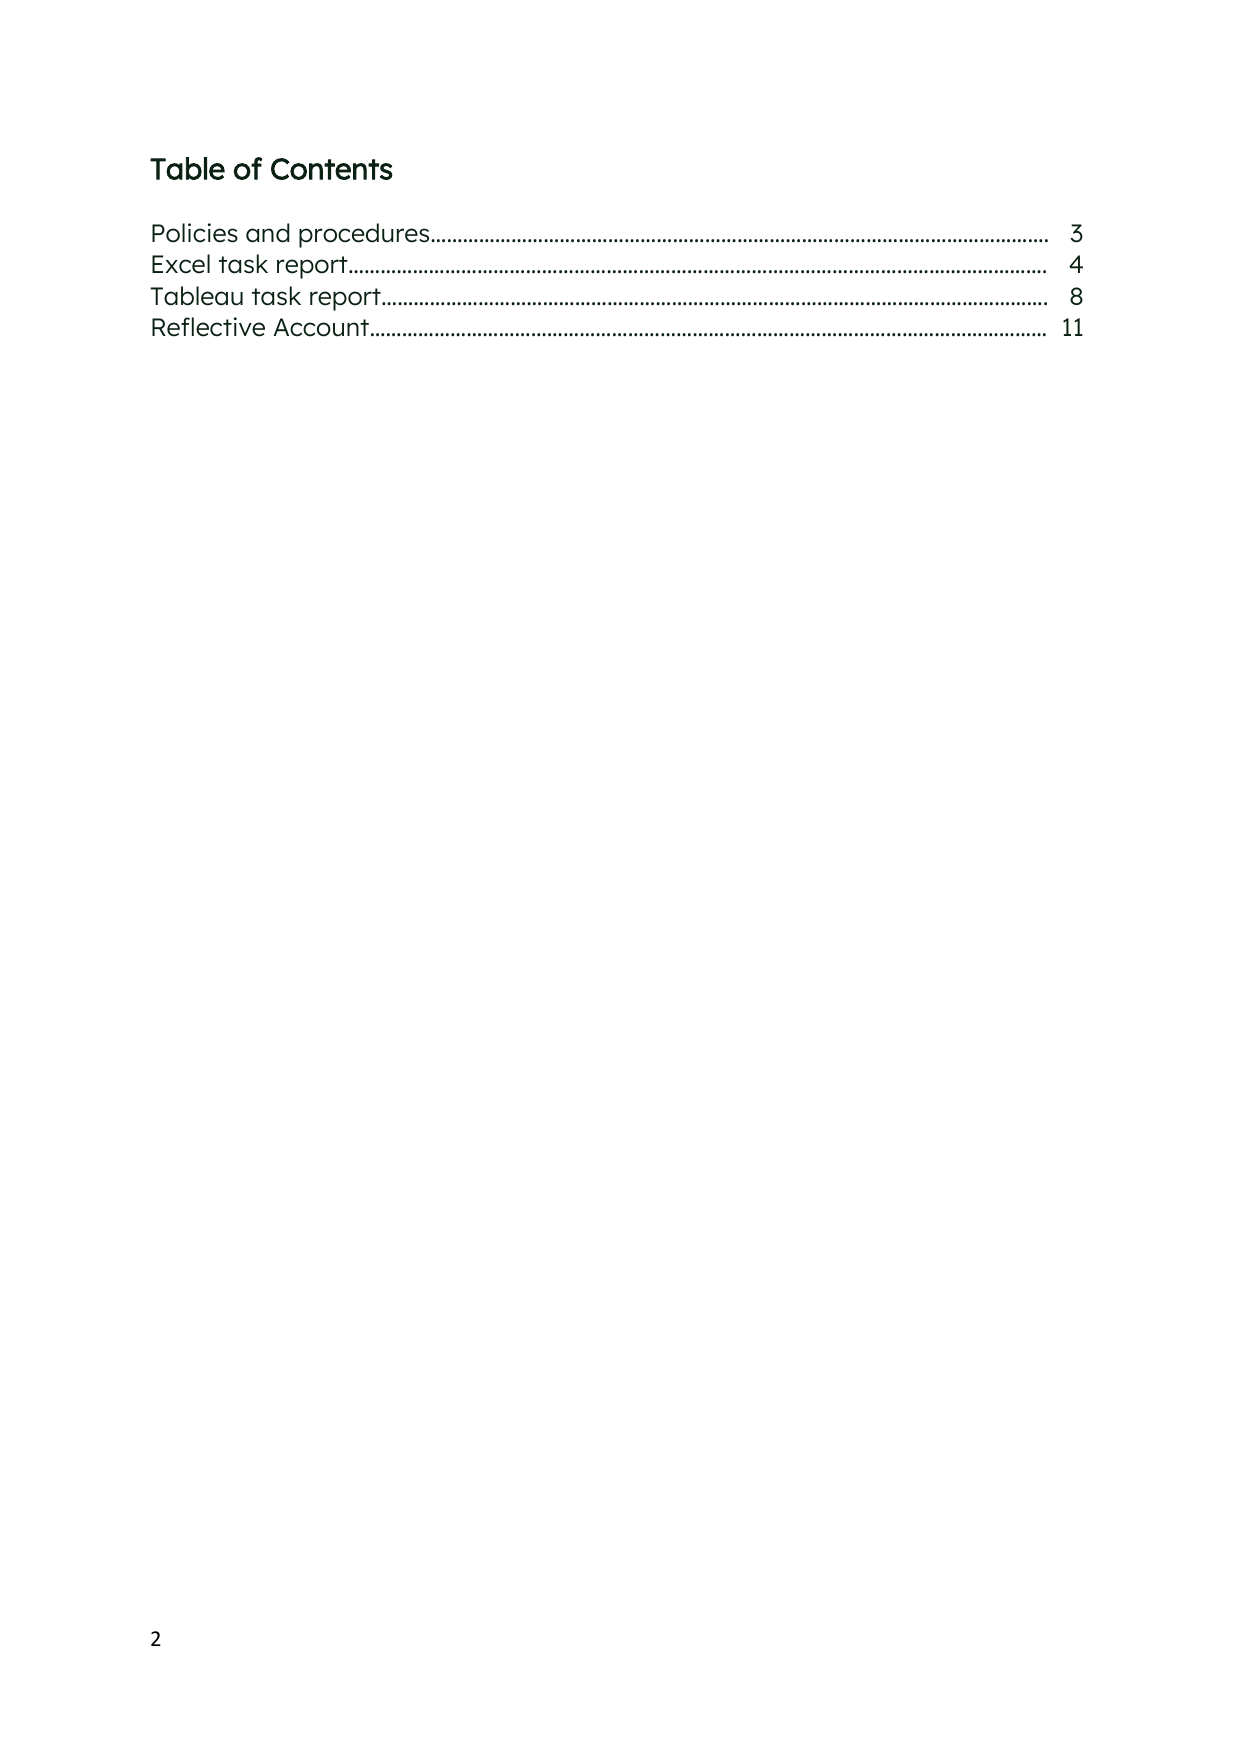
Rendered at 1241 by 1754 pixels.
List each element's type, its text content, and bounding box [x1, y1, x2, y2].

text Policies and procedures……………………………………………………………………………………………………. 3 [150, 218, 1090, 249]
text Reflective Account……………………………………………………………………………………………………………… 11 [150, 311, 1090, 343]
text Tableau task report……………………………………………………………………………………………………………. 8 [150, 280, 1090, 311]
text Table of Contents [150, 150, 1090, 186]
text Excel task report…………………………………………………………………………………………………………………. 4 [150, 249, 1090, 280]
